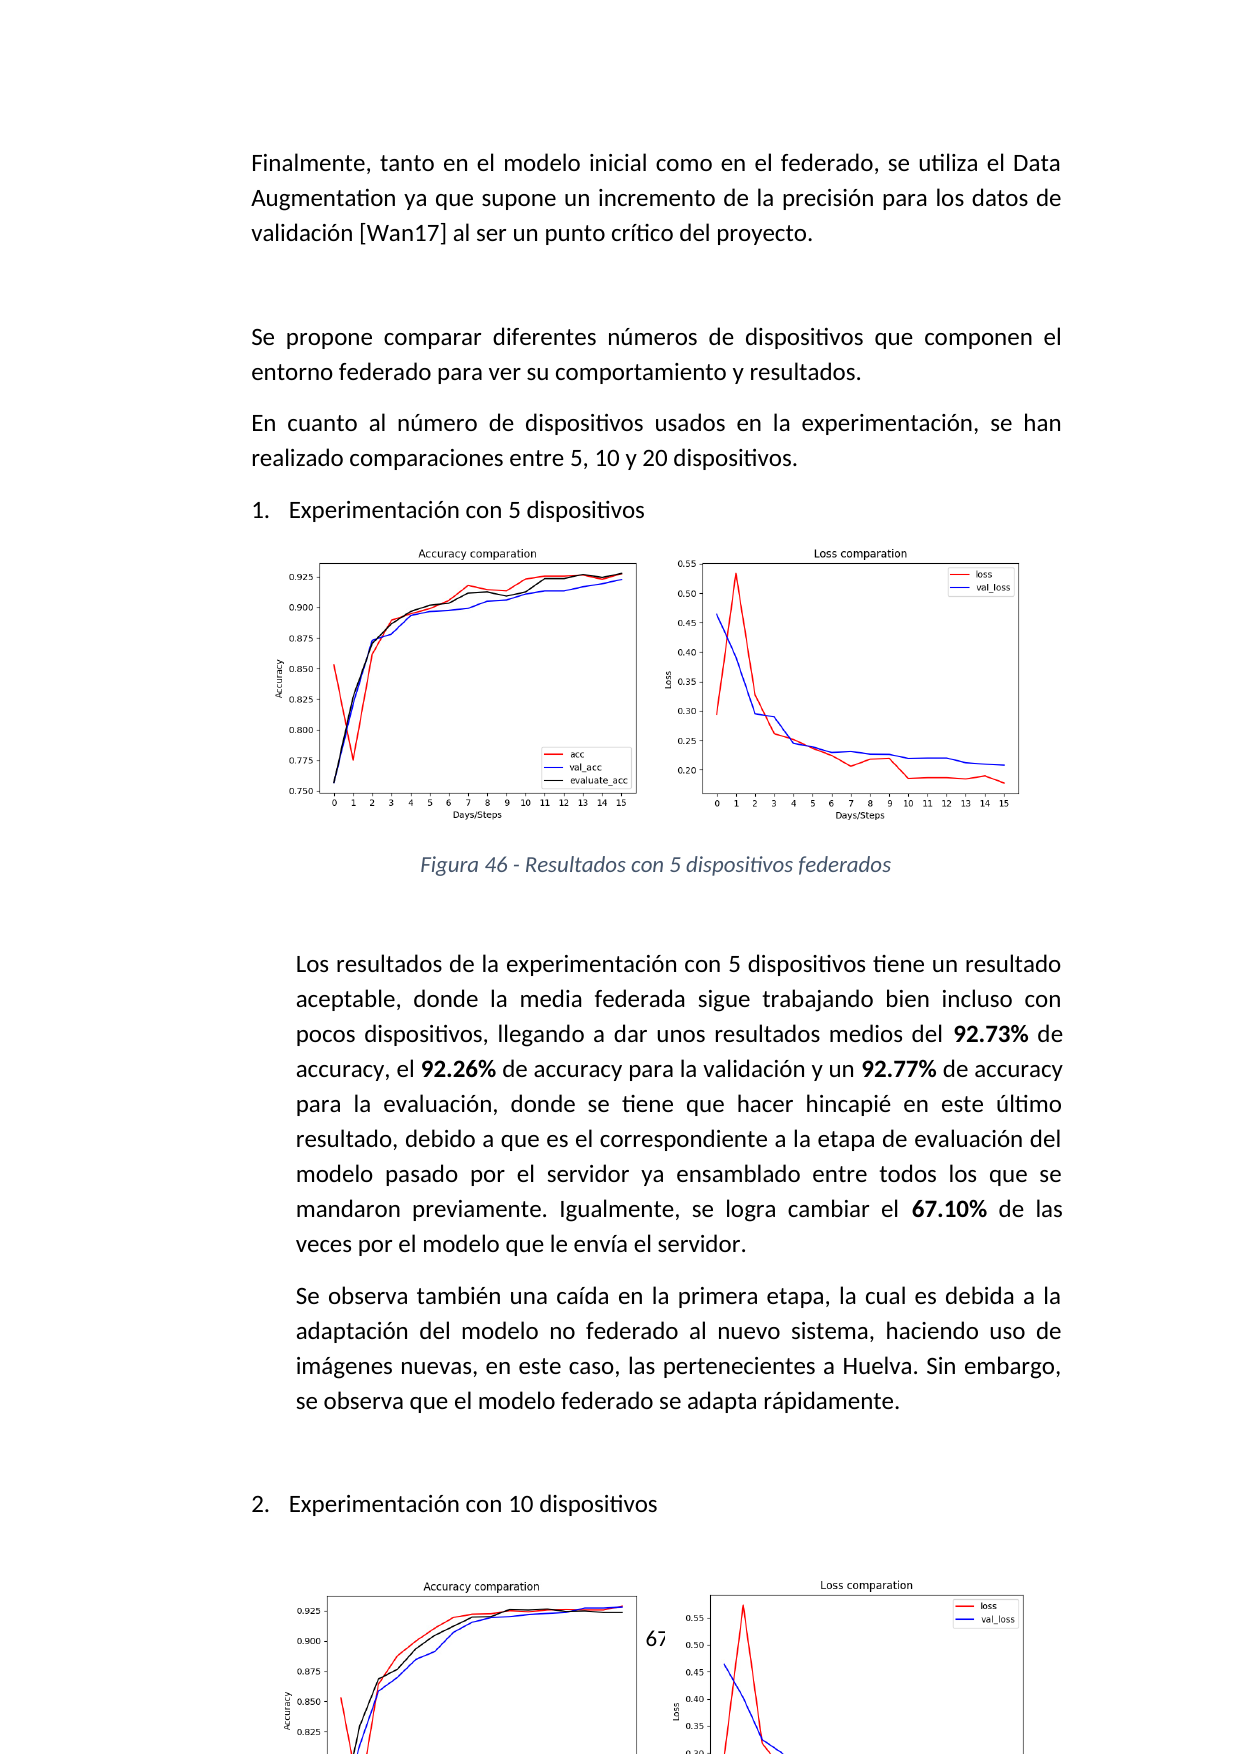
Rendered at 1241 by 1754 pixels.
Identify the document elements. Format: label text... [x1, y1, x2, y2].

text Se observa también una caída en la primera etapa, la cual es debida a la adaptación del modelo no federado al nuevo sistema, haciendo uso de imágenes nuevas, en este caso, las pertenecientes a Huelva. Sin embargo, se observa que el modelo federado se adapta rápidamente. [296, 1280, 1063, 1415]
text Finalmente, tanto en el modelo inicial como en el federado, se utiliza el Data Augmentation ya que supone un incremento de la precisión para los datos de validación [Wan17] al ser un punto crítico del proyecto. [251, 148, 1063, 248]
text Se propone comparar diferentes números de dispositivos que componen el entorno federado para ver su comportamiento y resultados. [251, 321, 1063, 386]
list Experimentación con 10 dispositivos [251, 1488, 1063, 1519]
text Los resultados de la experimentación con 5 dispositivos tiene un resultado aceptable, donde la media federada sigue trabajando bien incluso con pocos dispositivos, llegando a dar unos resultados medios del 92.73% de accuracy, el 92.26% de accuracy para la validación y un 92.77% de accuracy para la evaluación, donde se tiene que hacer hincapié en este último resultado, debido a que es el correspondiente a la etapa de evaluación del modelo pasado por el servidor ya ensamblado entre todos los que se mandaron previamente. Igualmente, se logra cambiar el 67.10% de las veces por el modelo que le envía el servidor. [296, 948, 1063, 1259]
picture [281, 1574, 646, 1754]
picture [665, 1574, 1037, 1754]
picture [267, 538, 645, 828]
text En cuanto al número de dispositivos usados en la experimentación, se han realizado comparaciones entre 5, 10 y 20 dispositivos. [251, 408, 1063, 473]
picture [653, 541, 1043, 828]
list Experimentación con 5 dispositivos [251, 494, 1063, 525]
